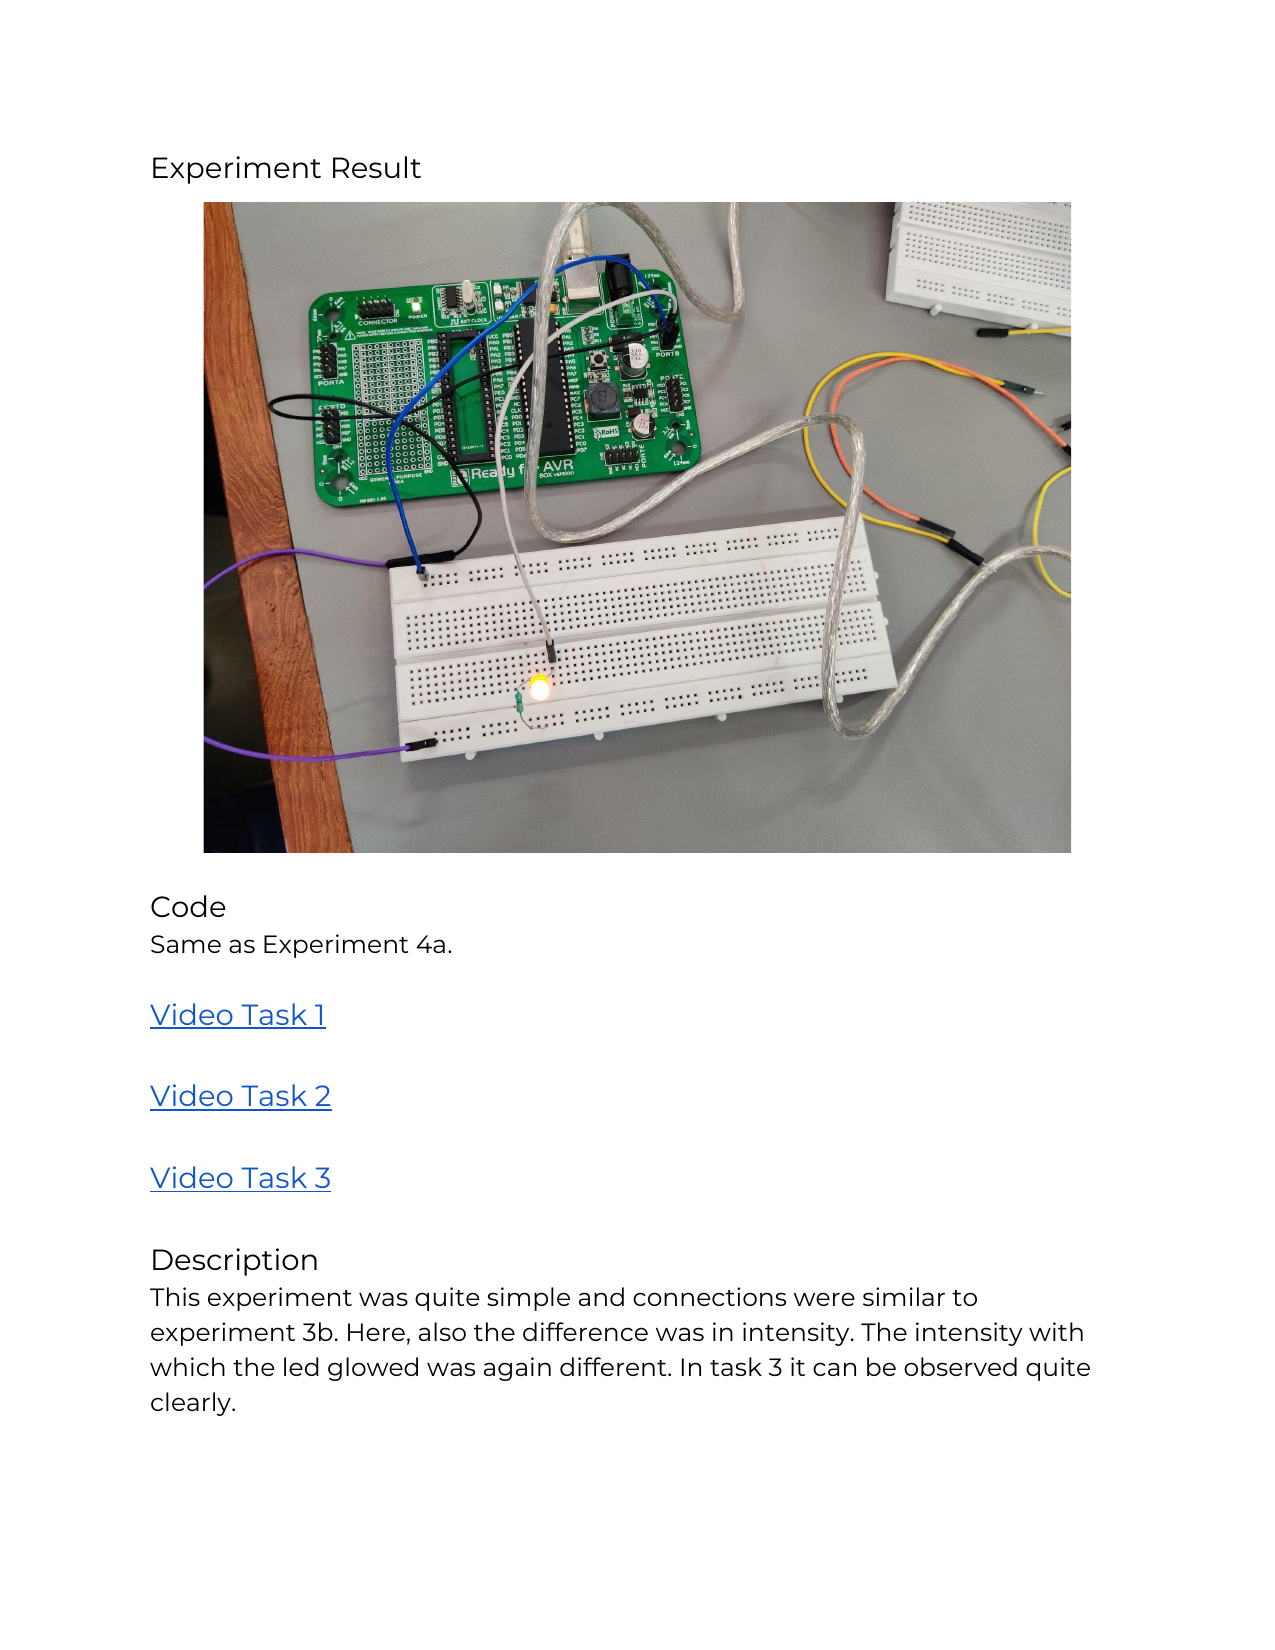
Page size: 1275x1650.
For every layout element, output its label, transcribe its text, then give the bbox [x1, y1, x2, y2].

text Video Task 3 [150, 1160, 1125, 1196]
text Video Task 2 [150, 1078, 1125, 1114]
text Code [150, 889, 1125, 924]
text Experiment Result [150, 150, 1125, 186]
text Same as Experiment 4a. [150, 930, 1125, 960]
text Description [150, 1242, 1125, 1277]
text Video Task 1 [150, 997, 1125, 1032]
picture [203, 202, 1072, 853]
text This experiment was quite simple and connections were similar to experiment 3b. Here, also the difference was in intensity. The intensity with which the led glowed was again different. In task 3 it can be observed quite clearly. [150, 1283, 1125, 1418]
